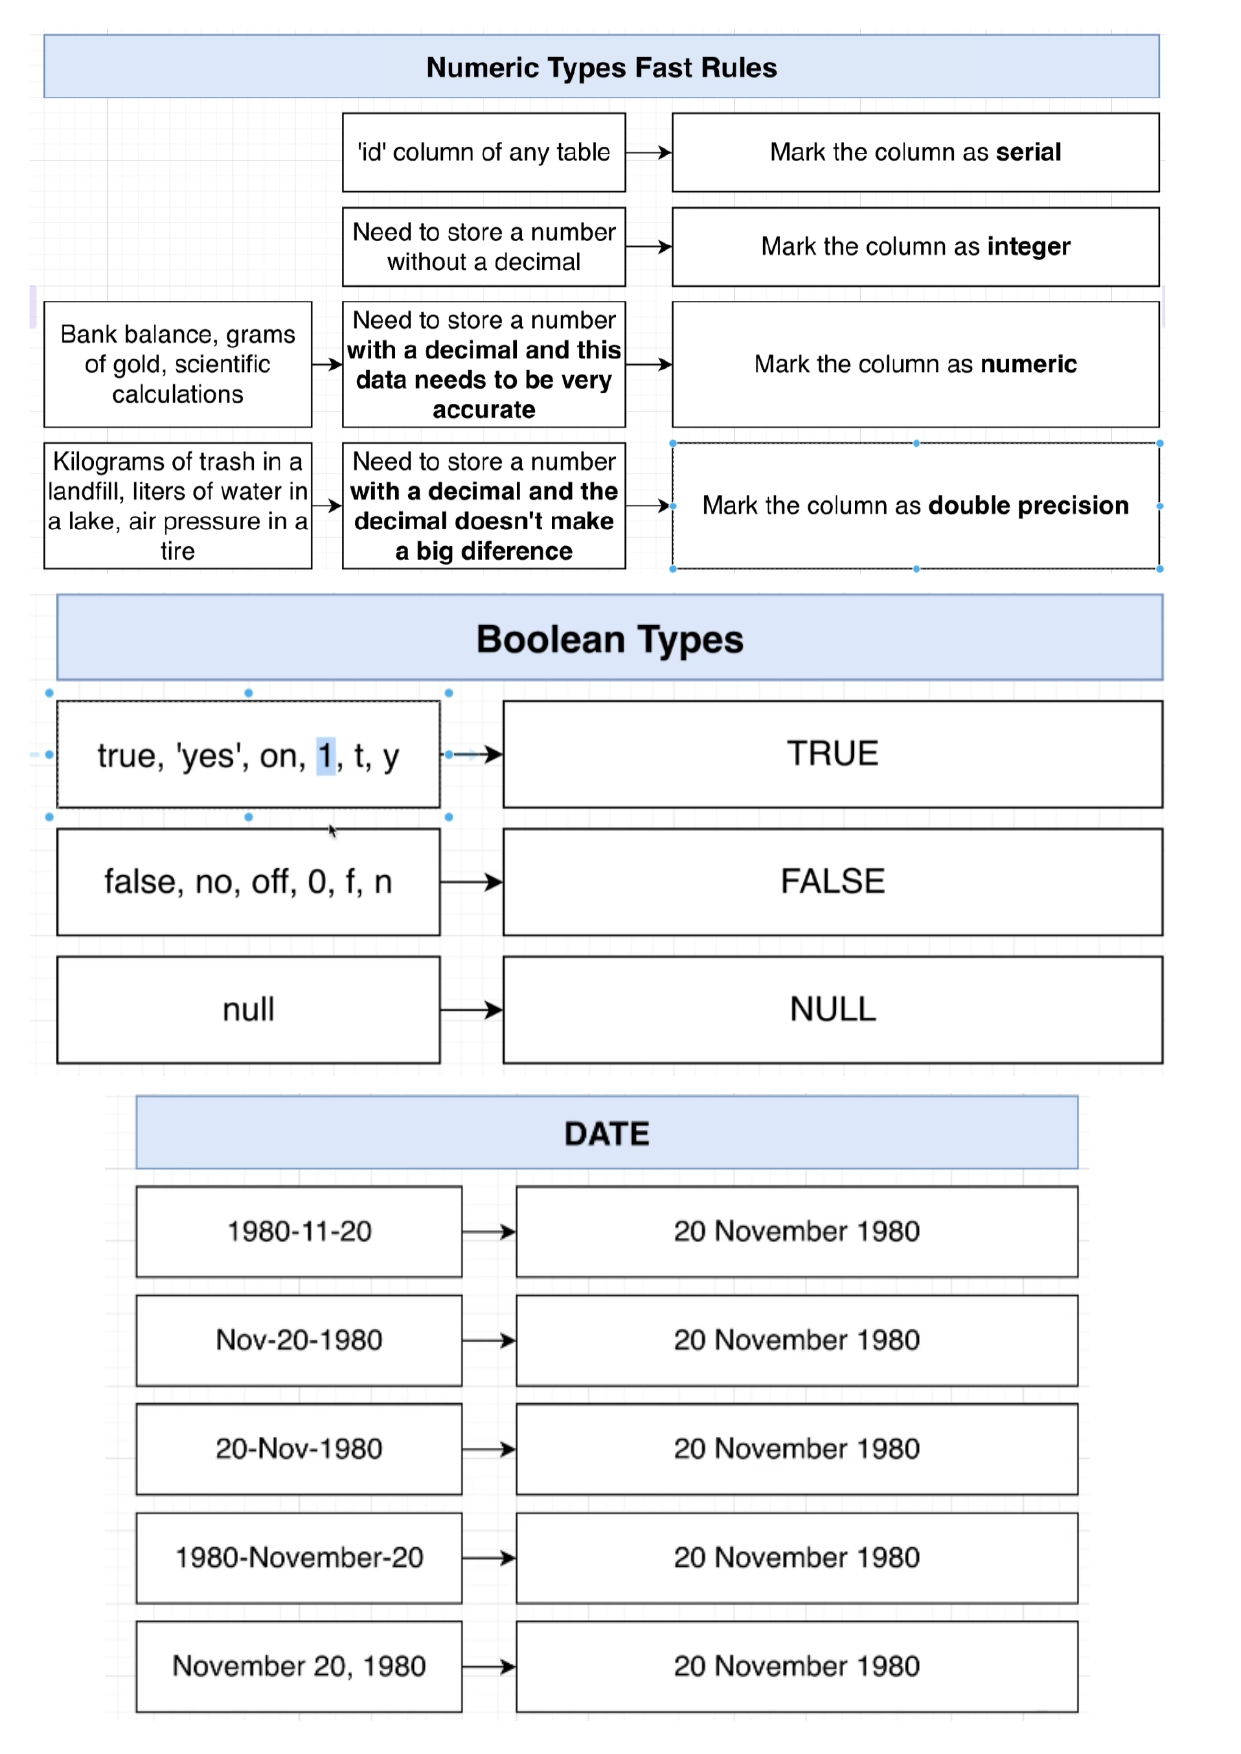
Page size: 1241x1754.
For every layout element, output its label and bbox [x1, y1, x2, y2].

picture [105, 1093, 1090, 1721]
picture [29, 592, 1166, 1076]
picture [29, 29, 1166, 574]
